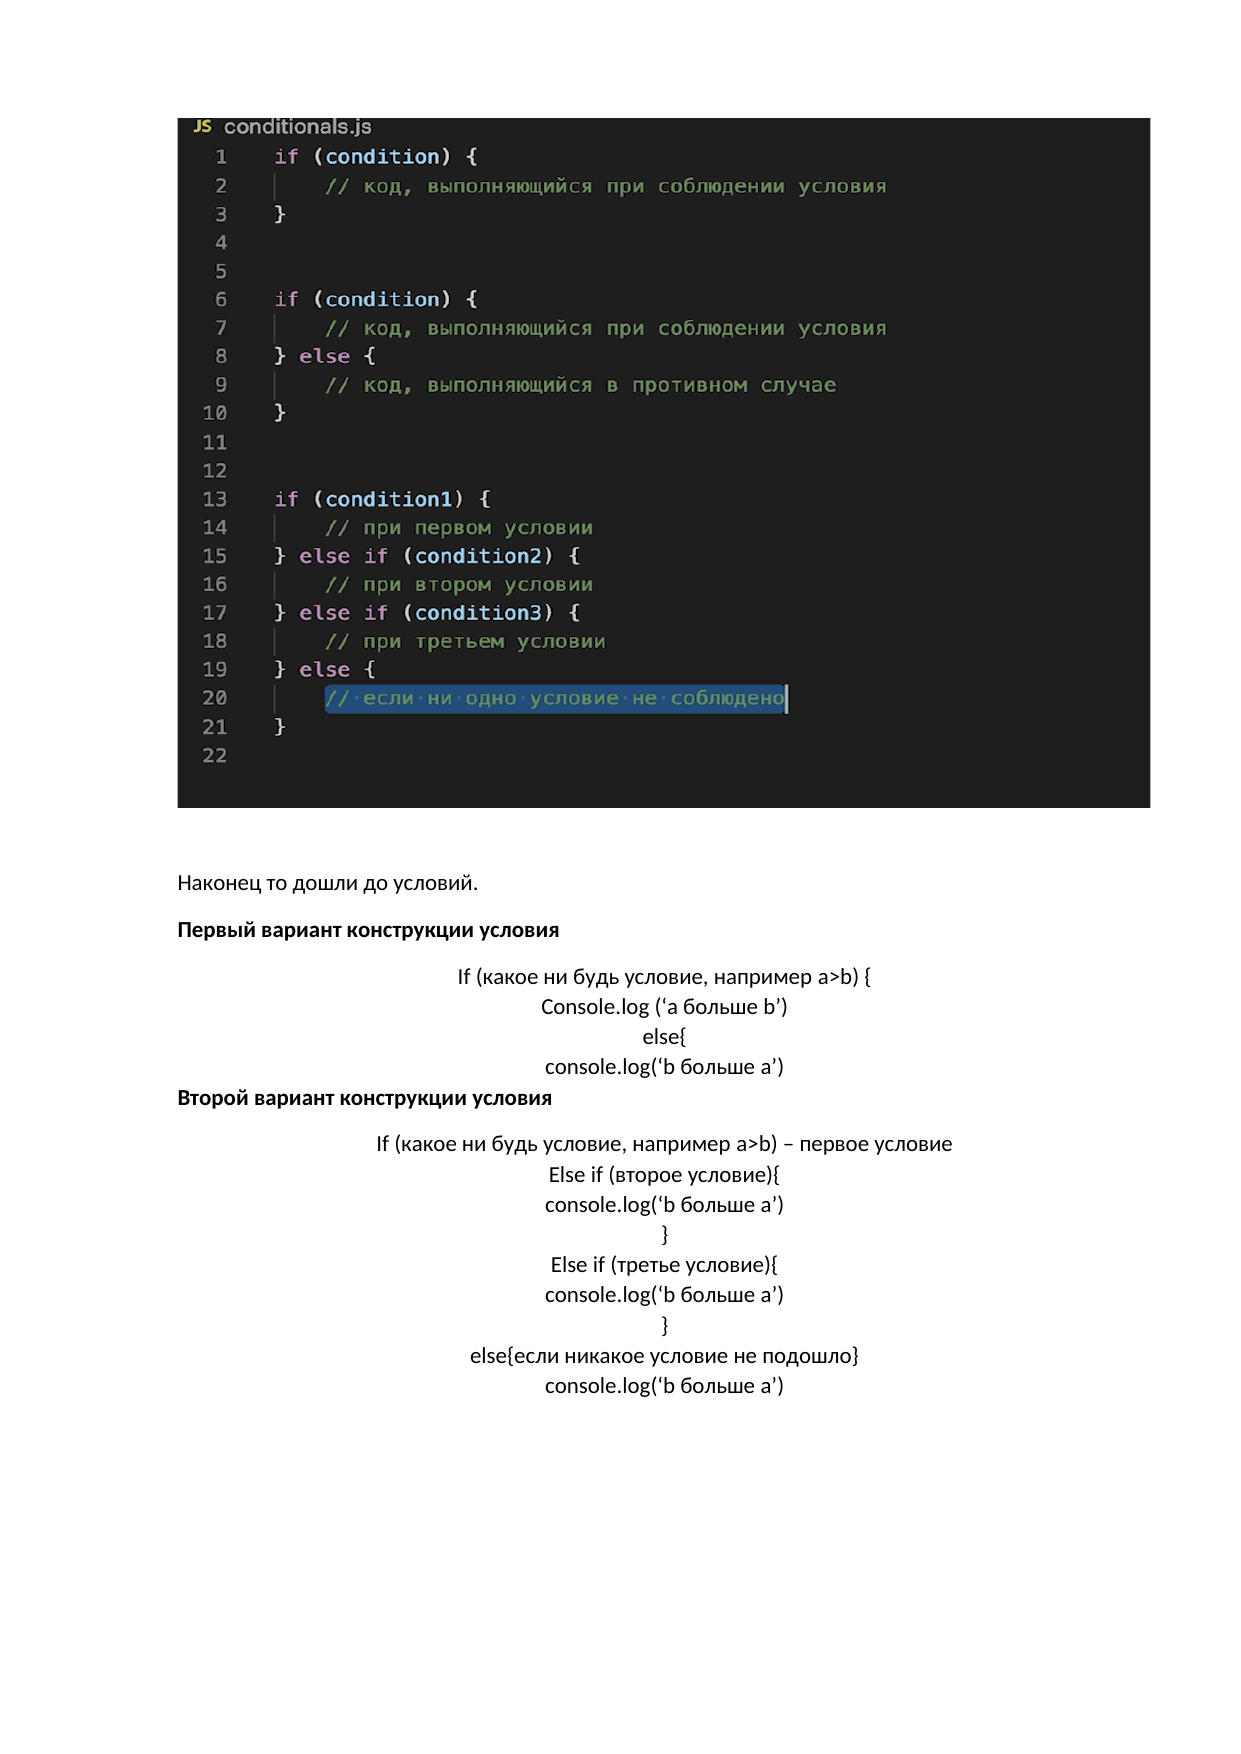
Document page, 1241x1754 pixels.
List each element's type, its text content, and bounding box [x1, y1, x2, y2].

text console.log(‘b больше a’) [177, 1052, 1152, 1081]
text Else if (второе условие){ [177, 1160, 1152, 1188]
text console.log(‘b больше a’) [177, 1190, 1152, 1218]
text else{если никакое условие не подошло} [177, 1341, 1152, 1369]
text Else if (третье условие){ [177, 1250, 1152, 1278]
text else{ [177, 1022, 1152, 1050]
text console.log(‘b больше a’) [177, 1281, 1152, 1309]
text Наконец то дошли до условий. [177, 868, 1152, 896]
text Console.log (‘а больше b’) [177, 992, 1152, 1020]
text } [177, 1220, 1152, 1248]
text Первый вариант конструкции условия [177, 915, 1152, 943]
text } [177, 1311, 1152, 1339]
text If (какое ни будь условие, например a>b) – первое условие [177, 1129, 1152, 1158]
text If (какое ни будь условие, например a>b) { [177, 962, 1152, 990]
picture [177, 118, 1151, 808]
text Второй вариант конструкции условия [177, 1083, 1152, 1111]
text console.log(‘b больше a’) [177, 1371, 1152, 1399]
